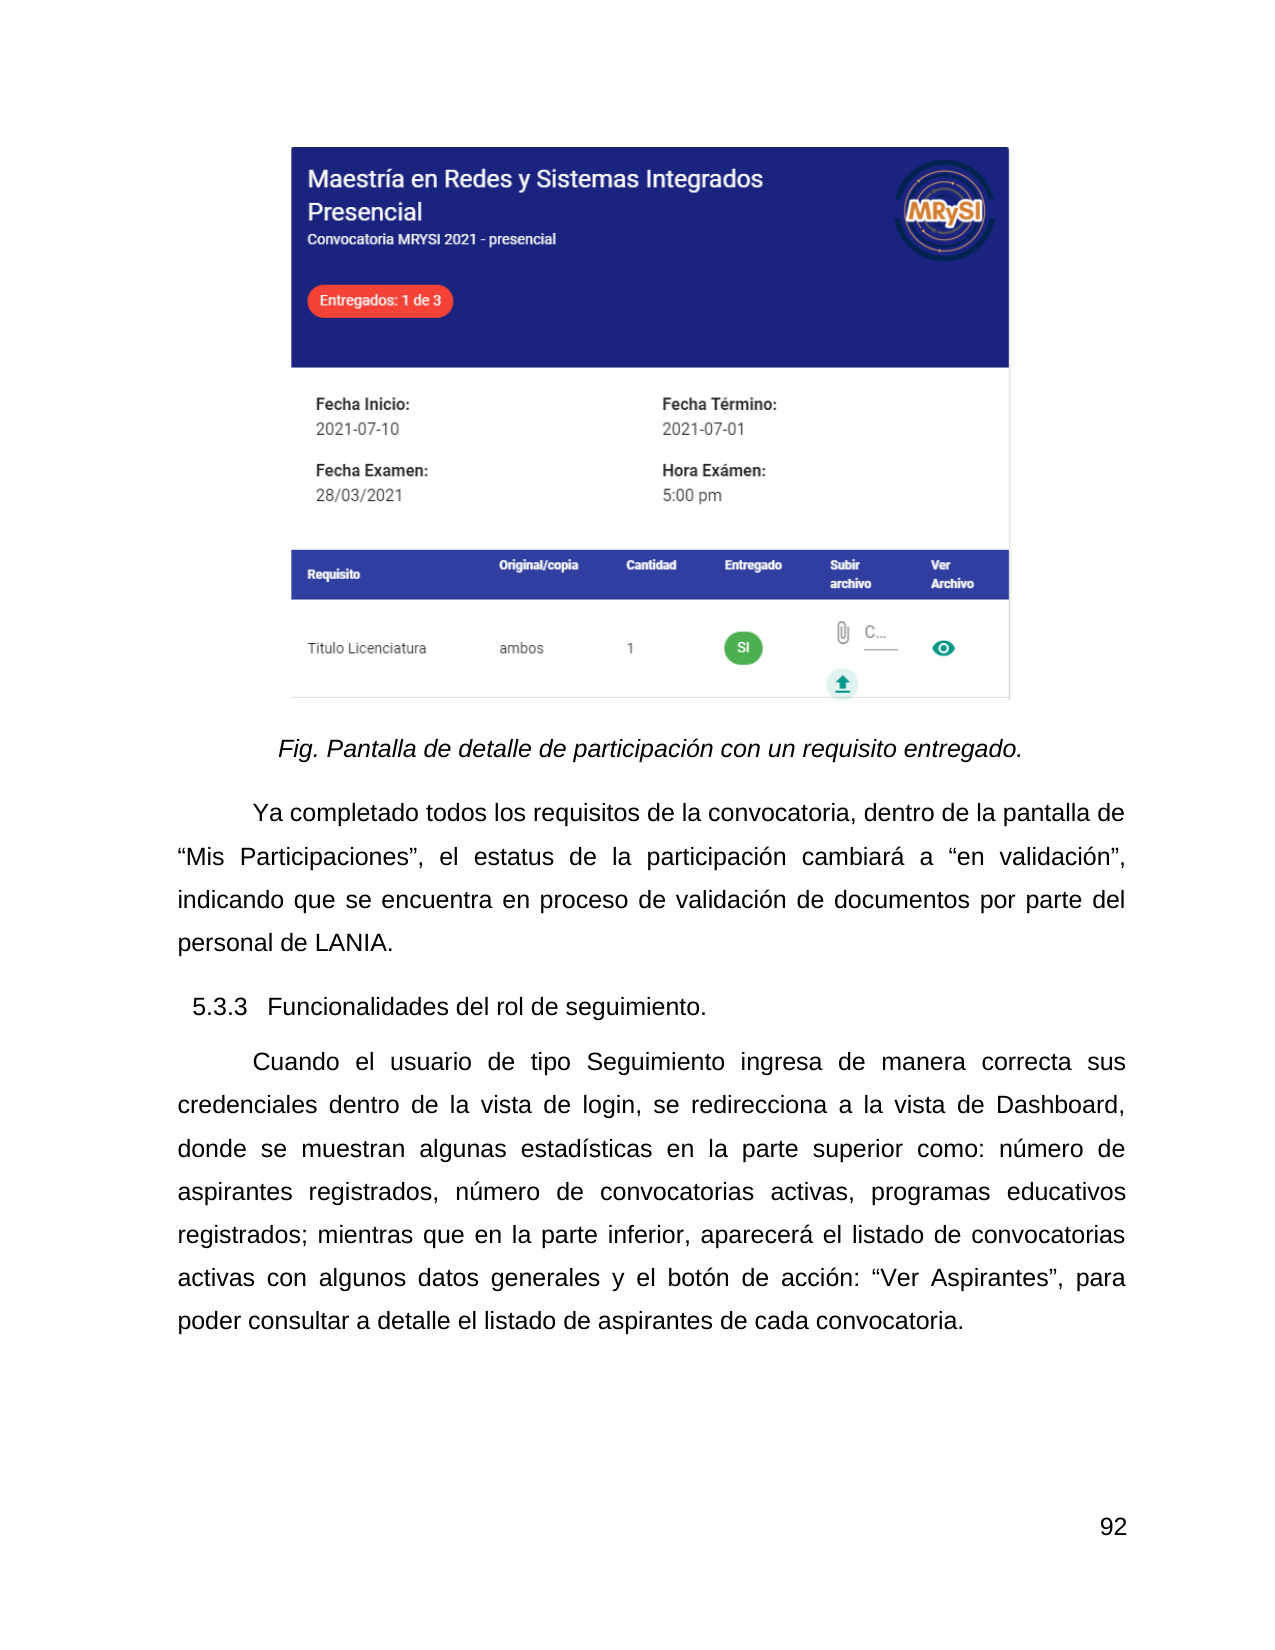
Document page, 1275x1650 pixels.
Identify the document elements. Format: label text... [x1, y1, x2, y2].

text Fig. Pantalla de detalle de participación con un requisito entregado. [177, 734, 1127, 763]
text Ya completado todos los requisitos de la convocatoria, dentro de la pantalla de “Mis Participaciones”, el estatus de la participación cambiará a “en validación”, indicando que se encuentra en proceso de validación de documentos por parte del personal de LANIA. [177, 798, 1127, 956]
picture [291, 147, 1014, 700]
subtitle Funcionalidades del rol de seguimiento. [192, 992, 1127, 1020]
text Cuando el usuario de tipo Seguimiento ingresa de manera correcta sus credenciales dentro de la vista de login, se redirecciona a la vista de Dashboard, donde se muestran algunas estadísticas en la parte superior como: número de aspirantes registrados, número de convocatorias activas, programas educativos registrados; mientras que en la parte inferior, aparecerá el listado de convocatorias activas con algunos datos generales y el botón de acción: “Ver Aspirantes”, para poder consultar a detalle el listado de aspirantes de cada convocatoria. [177, 1047, 1127, 1335]
